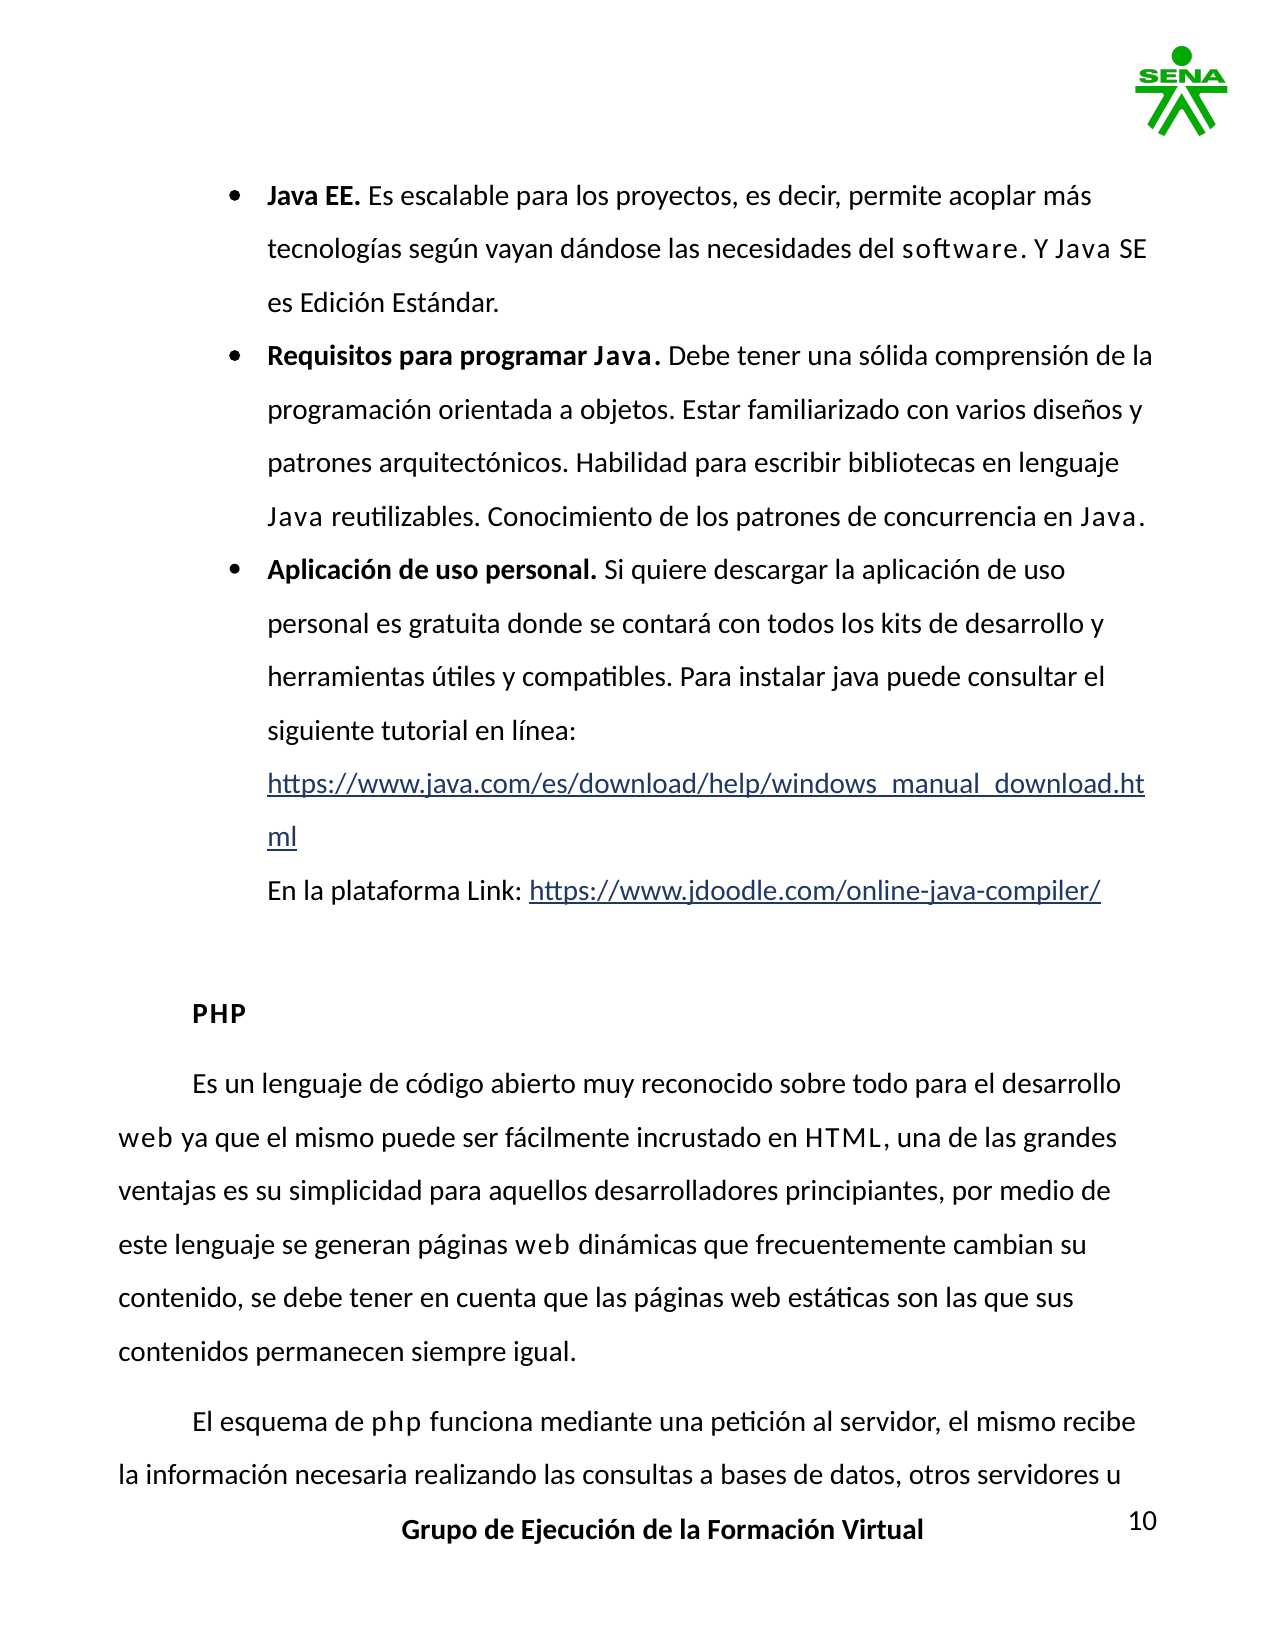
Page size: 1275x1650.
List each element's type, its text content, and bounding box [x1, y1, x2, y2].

list Aplicación de uso personal. Si quiere descargar la aplicación de uso personal es gratuita donde se contará con todos los kits de desarrollo y herramientas útiles y compatibles. Para instalar java puede consultar el siguiente tutorial en línea: https://www.java.com/es/download/help/windows_manual_download.html [229, 551, 1157, 854]
list Java EE. Es escalable para los proyectos, es decir, permite acoplar más tecnologías según vayan dándose las necesidades del software. Y Java SE es Edición Estándar. [229, 177, 1157, 320]
list Requisitos para programar Java. Debe tener una sólida comprensión de la programación orientada a objetos. Estar familiarizado con varios diseños y patrones arquitectónicos. Habilidad para escribir bibliotecas en lenguaje Java reutilizables. Conocimiento de los patrones de concurrencia en Java. [229, 337, 1157, 533]
text PHP [118, 995, 1157, 1031]
list En la plataforma Link: https://www.jdoodle.com/online-java-compiler/ [267, 872, 1157, 907]
text Es un lenguaje de código abierto muy reconocido sobre todo para el desarrollo web ya que el mismo puede ser fácilmente incrustado en HTML, una de las grandes ventajas es su simplicidad para aquellos desarrolladores principiantes, por medio de este lenguaje se generan páginas web dinámicas que frecuentemente cambian su contenido, se debe tener en cuenta que las páginas web estáticas son las que sus contenidos permanecen siempre igual. [118, 1066, 1157, 1368]
picture [1135, 46, 1228, 136]
